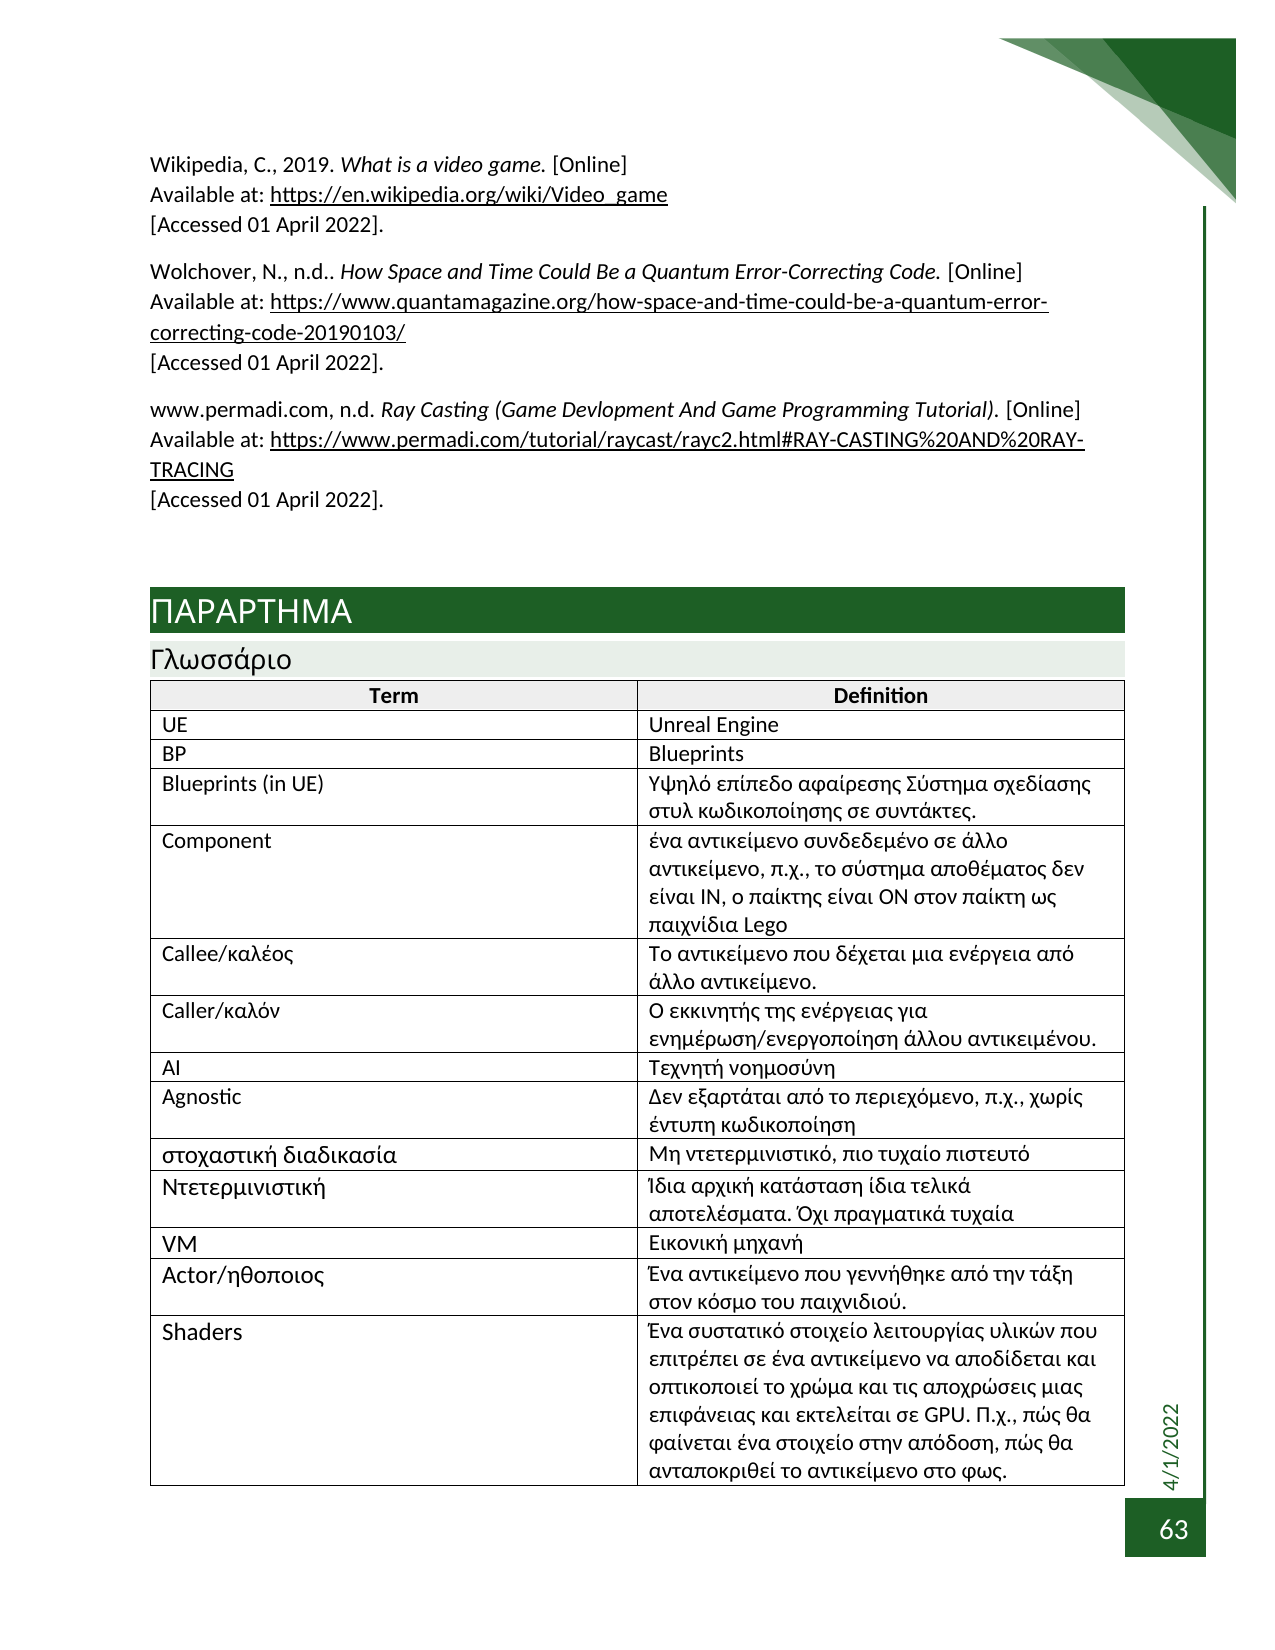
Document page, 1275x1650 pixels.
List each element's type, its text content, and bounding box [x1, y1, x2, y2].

subtitle ΠΑΡΑΡΤΗΜΑ [150, 587, 1125, 633]
table_cell Blueprints (in UE) [151, 769, 637, 825]
table_cell UE [151, 711, 637, 738]
table_cell Δεν εξαρτάται από το περιεχόμενο, π.χ., χωρίς έντυπη κωδικοποίηση [638, 1082, 1124, 1138]
table_cell Ντετερμινιστική [151, 1171, 637, 1227]
table_cell Ένα αντικείμενο που γεννήθηκε από την τάξη στον κόσμο του παιχνιδιού. [638, 1259, 1124, 1315]
table_cell Υψηλό επίπεδο αφαίρεσης Σύστημα σχεδίασης στυλ κωδικοποίησης σε συντάκτες. [638, 769, 1124, 825]
table_cell Blueprints [638, 740, 1124, 768]
table_cell Callee/καλέος [151, 939, 637, 995]
table_cell Shaders [151, 1316, 637, 1484]
table_cell Μη ντετερμινιστικό, πιο τυχαίο πιστευτό [638, 1139, 1124, 1170]
table_cell ένα αντικείμενο συνδεδεμένο σε άλλο αντικείμενο, π.χ., το σύστημα αποθέματος δεν είναι IN, ο παίκτης είναι ON στον παίκτη ως παιχνίδια Lego [638, 826, 1124, 938]
table_cell Agnostic [151, 1082, 637, 1138]
table_cell Εικονική μηχανή [638, 1228, 1124, 1258]
table_header Term [151, 681, 637, 709]
table_cell VM [151, 1228, 637, 1258]
table_cell Ίδια αρχική κατάσταση ίδια τελικά αποτελέσματα. Όχι πραγματικά τυχαία [638, 1171, 1124, 1227]
table_cell Τεχνητή νοημοσύνη [638, 1053, 1124, 1081]
subtitle Γλωσσάριο [150, 641, 1125, 677]
table_cell Actor/ηθοποιος [151, 1259, 637, 1315]
table_cell Ο εκκινητής της ενέργειας για ενημέρωση/ενεργοποίηση άλλου αντικειμένου. [638, 996, 1124, 1052]
picture [997, 38, 1236, 204]
table_cell AI [151, 1053, 637, 1081]
table_cell Ένα συστατικό στοιχείο λειτουργίας υλικών που επιτρέπει σε ένα αντικείμενο να αποδίδεται και οπτικοποιεί το χρώμα και τις αποχρώσεις μιας επιφάνειας και εκτελείται σε GPU. Π.χ., πώς θα φαίνεται ένα στοιχείο στην απόδοση, πώς θα ανταποκριθεί το αντικείμενο στο φως. [638, 1316, 1124, 1484]
table_cell Το αντικείμενο που δέχεται μια ενέργεια από άλλο αντικείμενο. [638, 939, 1124, 995]
table_cell Component [151, 826, 637, 938]
table_header Definition [638, 681, 1124, 709]
table_cell BP [151, 740, 637, 768]
table_cell Caller/καλόν [151, 996, 637, 1052]
table_cell Unreal Engine [638, 711, 1124, 738]
table_cell στοχαστική διαδικασία [151, 1139, 637, 1170]
